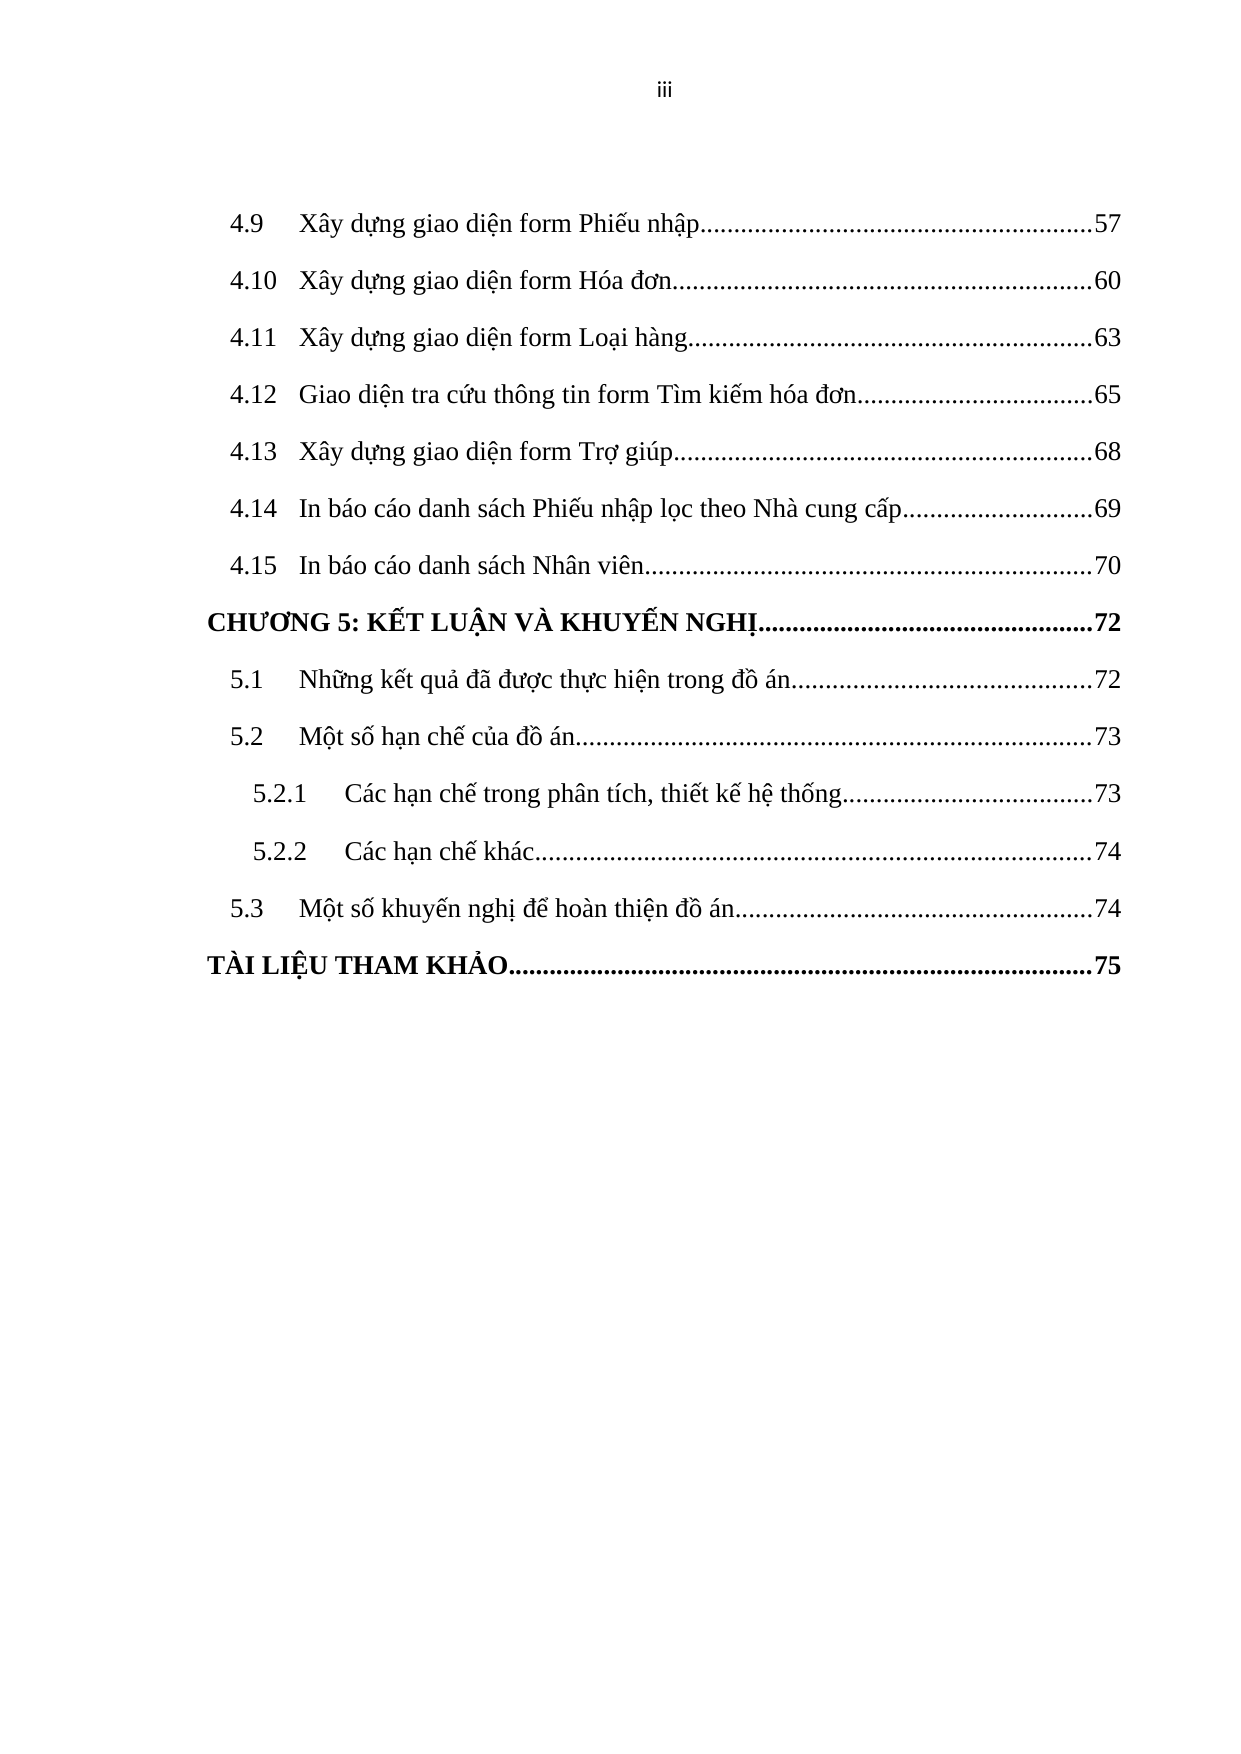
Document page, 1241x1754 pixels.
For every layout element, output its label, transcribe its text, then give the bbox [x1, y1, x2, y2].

text CHƯƠNG 5: KẾT LUẬN VÀ KHUYẾN NGHỊ 72 [207, 606, 1122, 637]
text 4.15 In báo cáo danh sách Nhân viên 70 [230, 549, 1122, 580]
text 4.12 Giao diện tra cứu thông tin form Tìm kiếm hóa đơn 65 [230, 378, 1122, 409]
text TÀI LIỆU THAM KHẢO 75 [207, 949, 1122, 980]
text 4.9 Xây dựng giao diện form Phiếu nhập 57 [230, 207, 1122, 238]
text 4.14 In báo cáo danh sách Phiếu nhập lọc theo Nhà cung cấp 69 [230, 492, 1122, 523]
text 5.2.2 Các hạn chế khác 74 [253, 835, 1122, 866]
text 4.11 Xây dựng giao diện form Loại hàng 63 [230, 321, 1122, 352]
text 4.13 Xây dựng giao diện form Trợ giúp 68 [230, 435, 1122, 466]
text 4.10 Xây dựng giao diện form Hóa đơn 60 [230, 264, 1122, 295]
text 5.2 Một số hạn chế của đồ án 73 [230, 721, 1122, 752]
text 5.3 Một số khuyến nghị để hoàn thiện đồ án 74 [230, 892, 1122, 923]
text 5.2.1 Các hạn chế trong phân tích, thiết kế hệ thống 73 [253, 778, 1122, 809]
text 5.1 Những kết quả đã được thực hiện trong đồ án 72 [230, 663, 1122, 694]
